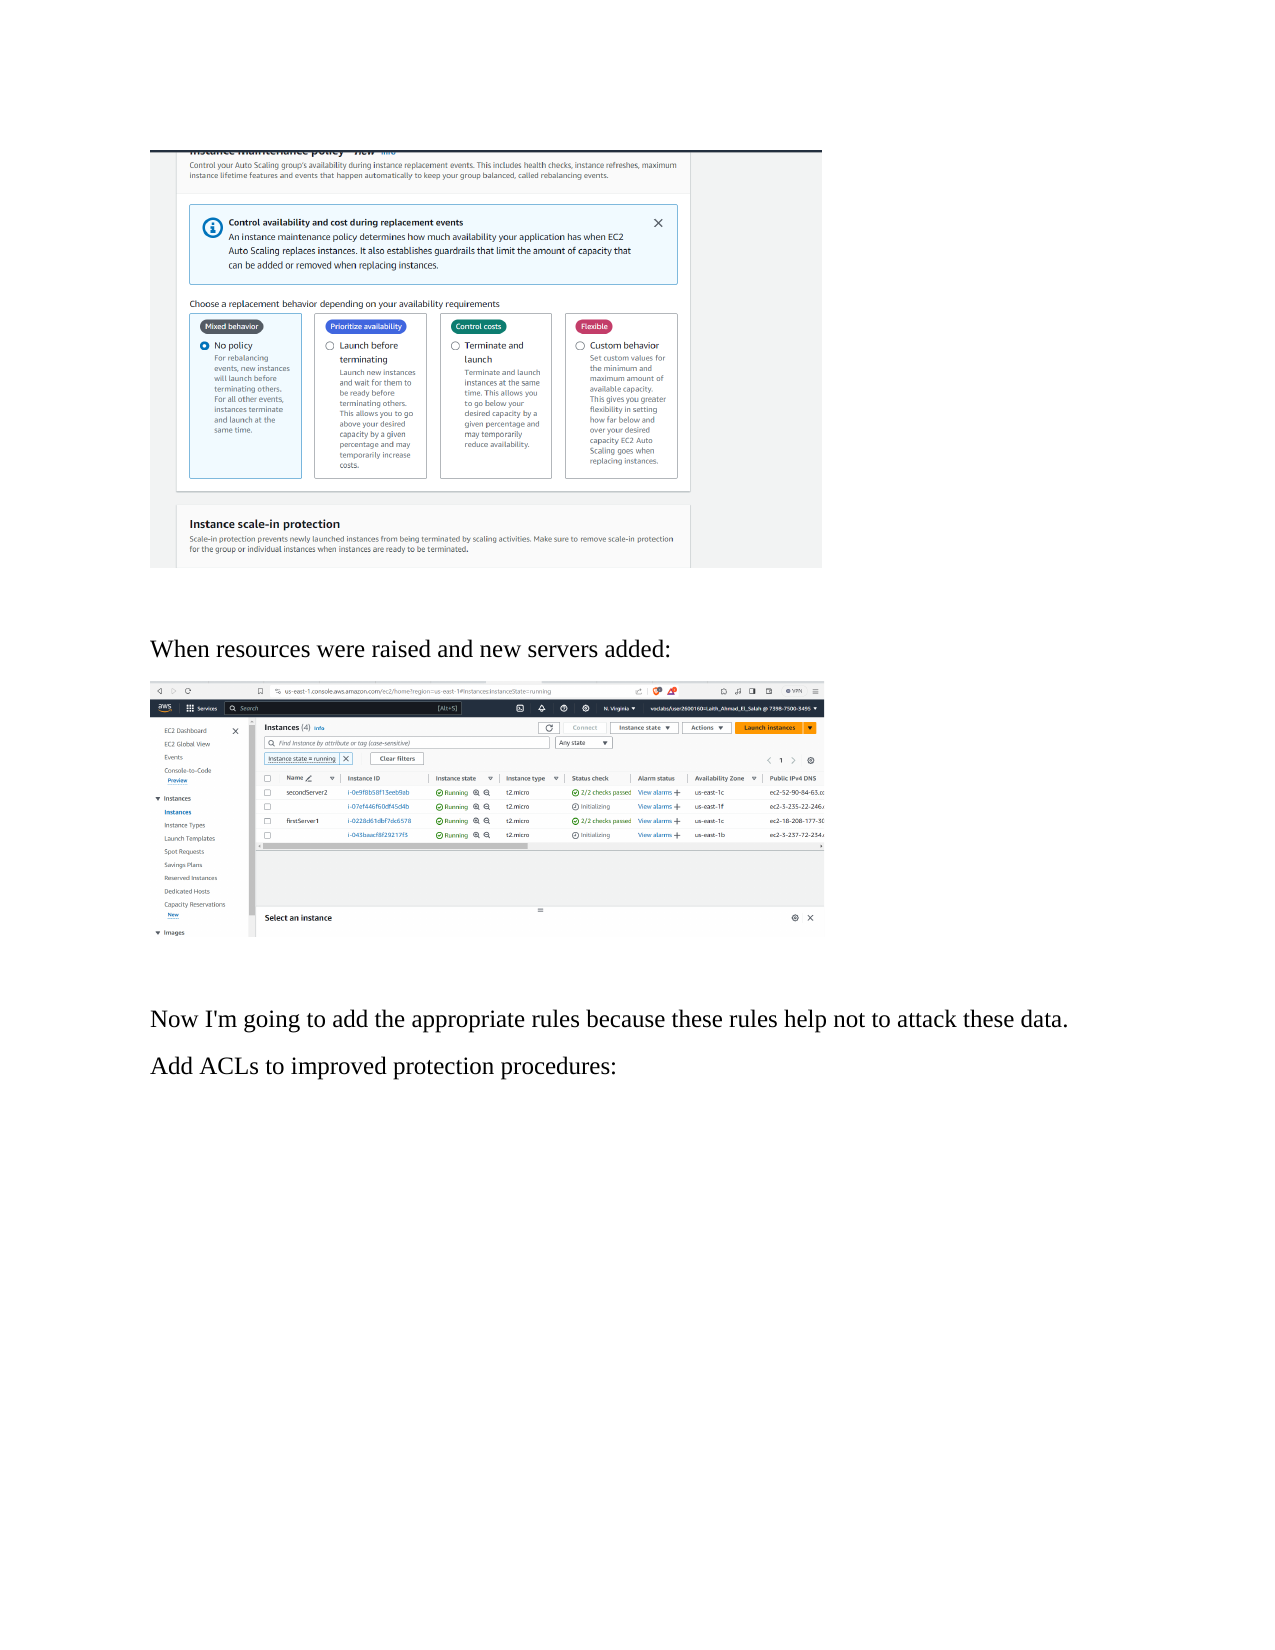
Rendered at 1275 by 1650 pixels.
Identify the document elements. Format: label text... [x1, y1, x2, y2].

text Add ACLs to improved protection procedures: [150, 1051, 1125, 1080]
picture [150, 150, 822, 568]
text Now I'm going to add the appropriate rules because these rules help not to attack these data. [150, 1004, 1125, 1032]
text When resources were raised and new servers added: [150, 634, 1125, 663]
picture [150, 681, 825, 937]
